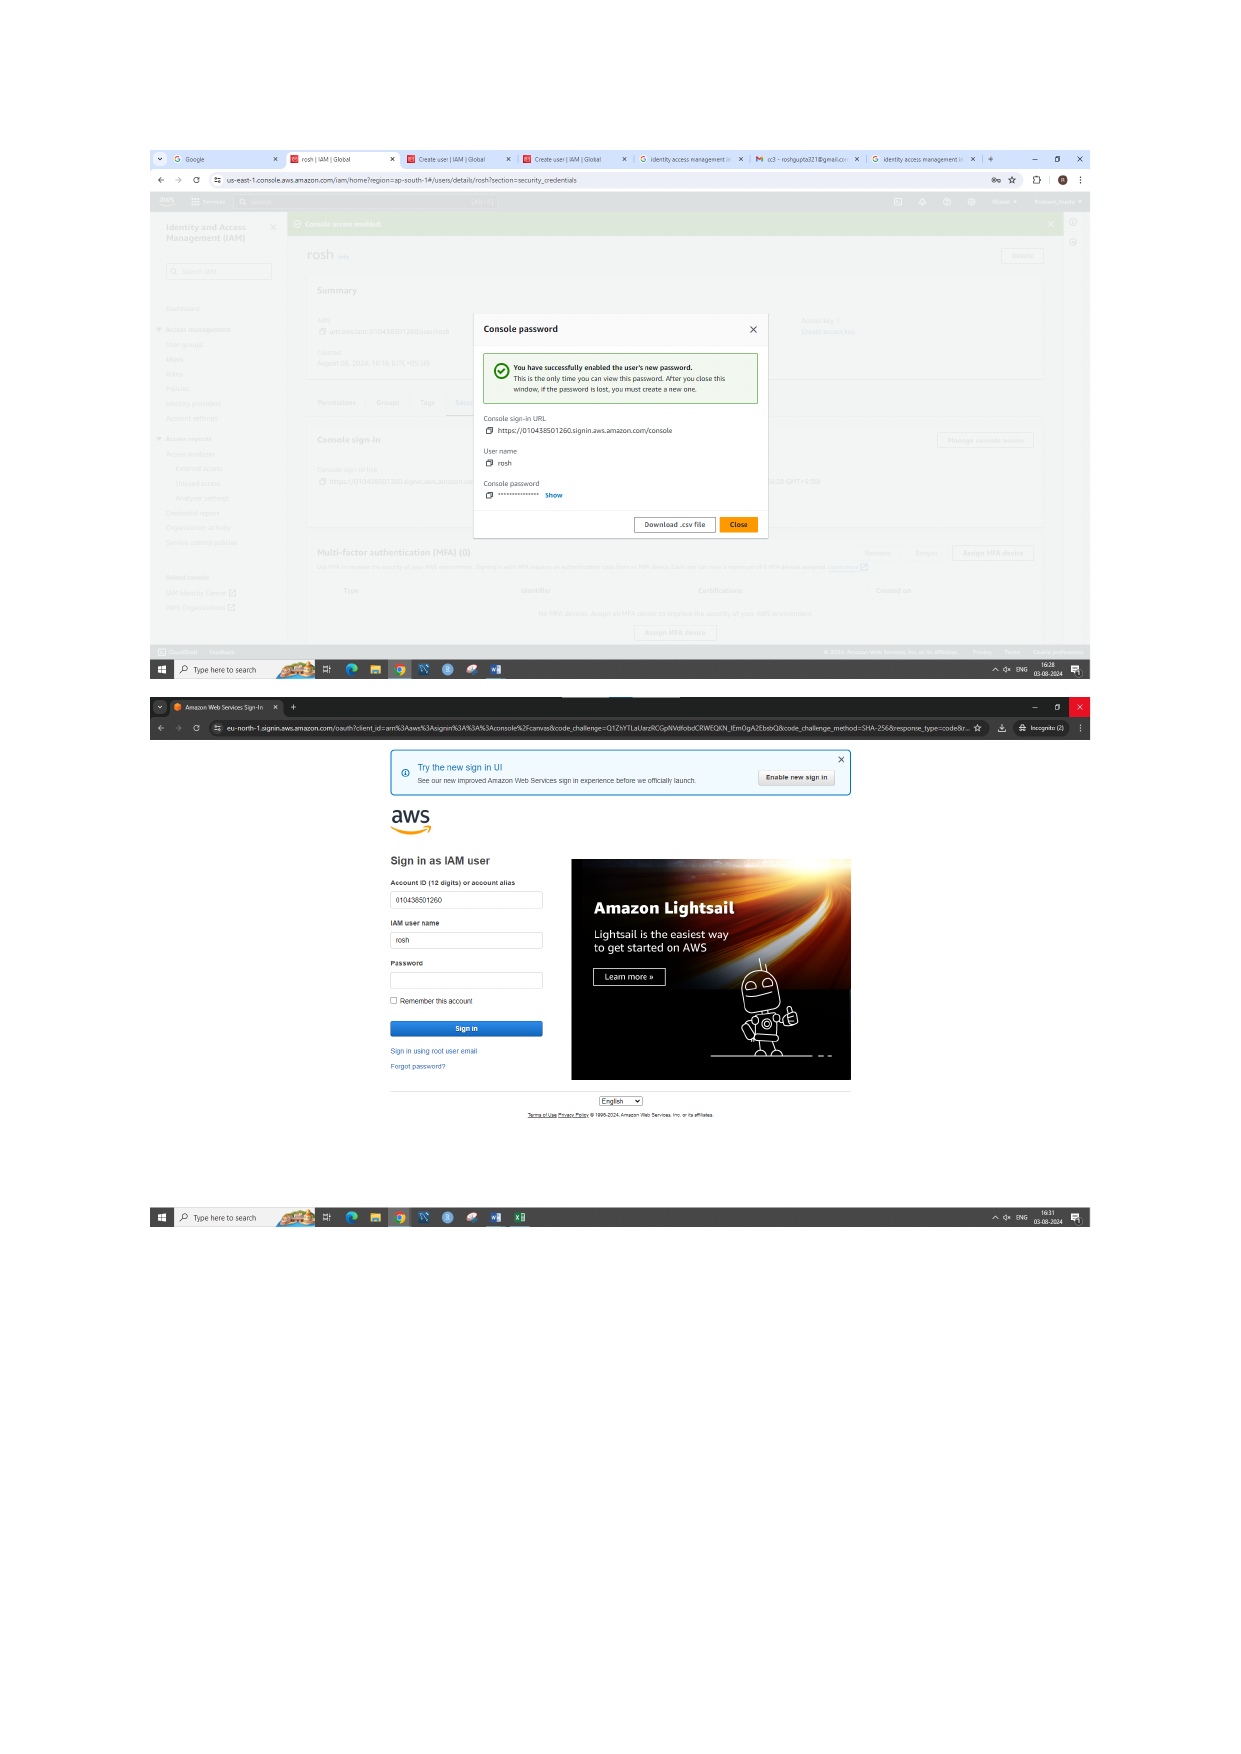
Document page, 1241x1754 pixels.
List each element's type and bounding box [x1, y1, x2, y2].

picture [150, 697, 1091, 1227]
picture [150, 150, 1091, 679]
